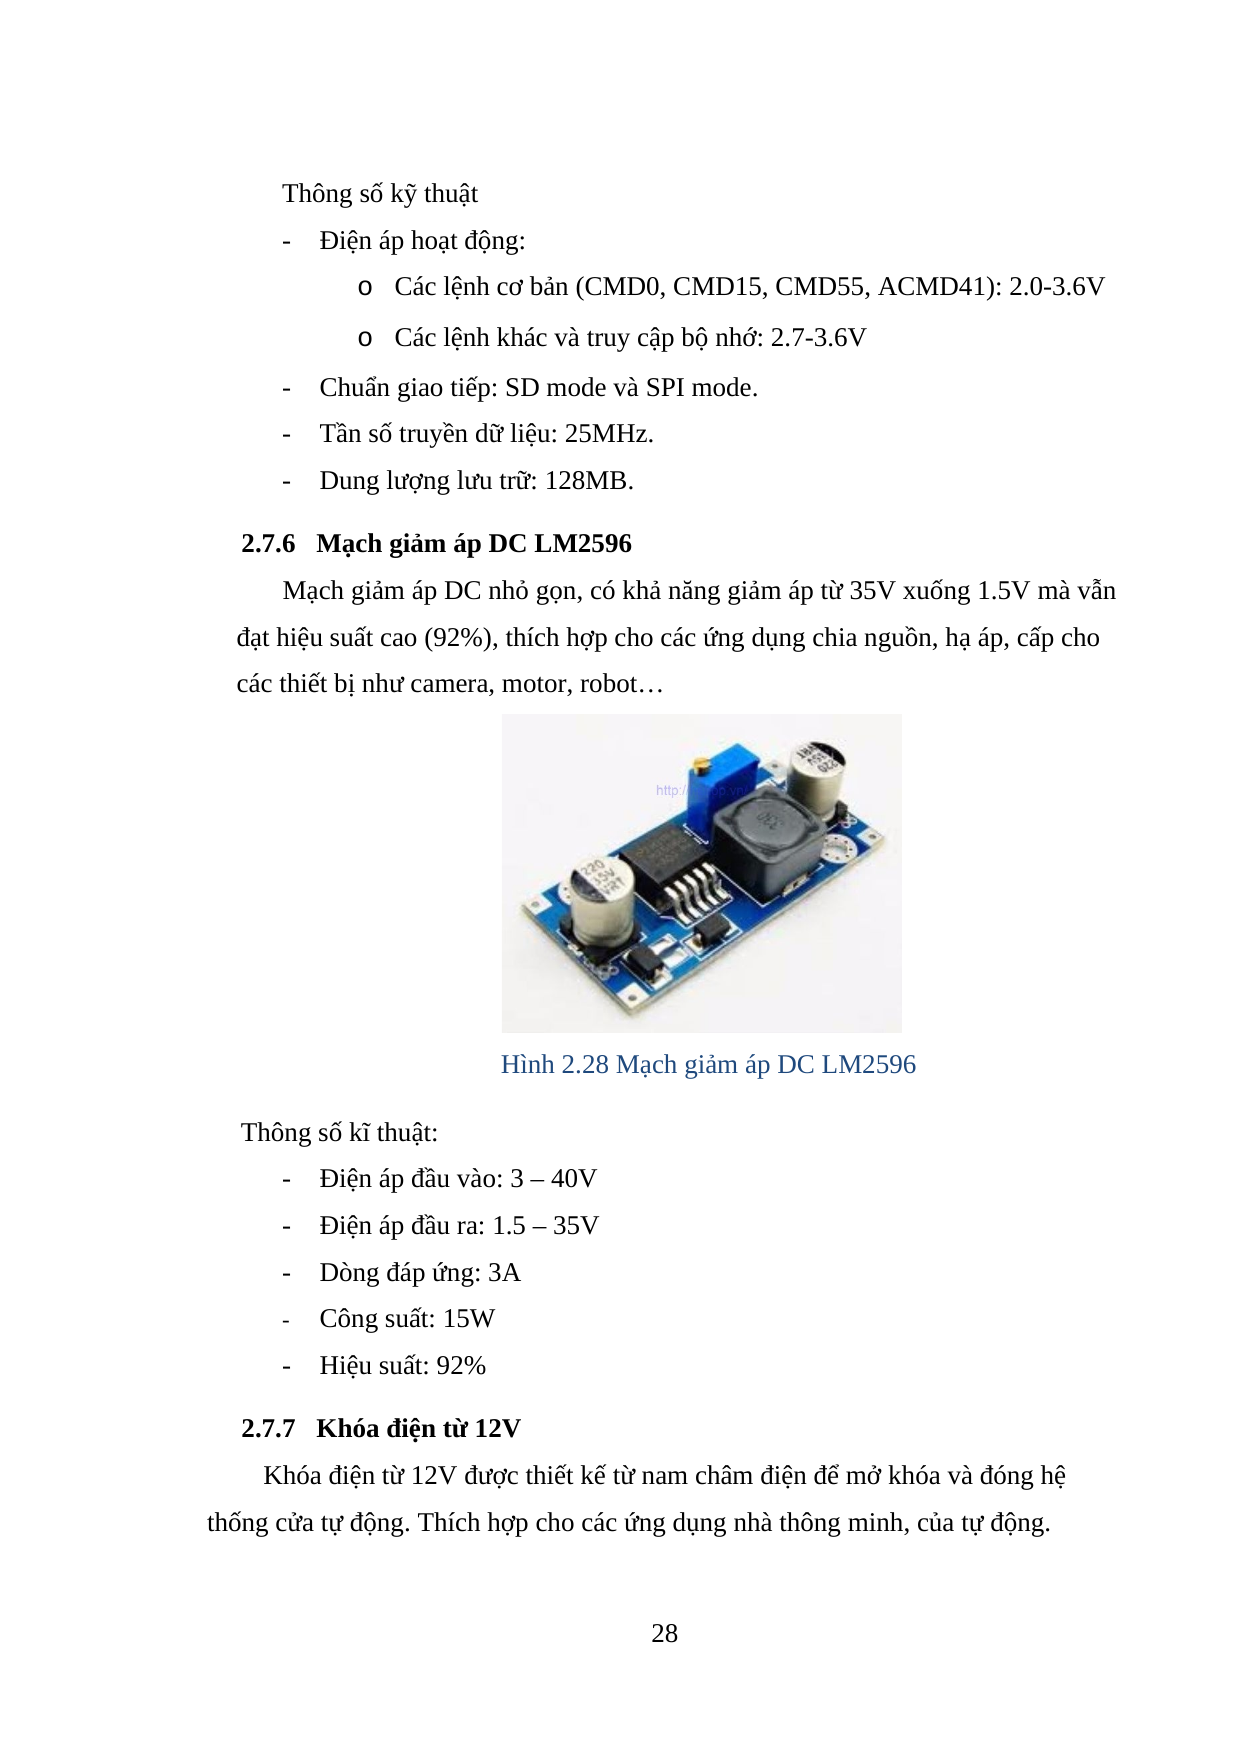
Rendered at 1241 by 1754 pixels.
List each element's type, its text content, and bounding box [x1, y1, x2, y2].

list Hiệu suất: 92% [282, 1349, 1122, 1380]
list Tần số truyền dữ liệu: 25MHz. [282, 417, 1122, 448]
list Dòng đáp ứng: 3A [282, 1256, 1122, 1287]
list Công suất: 15W [282, 1302, 1122, 1334]
list Các lệnh khác và truy cập bộ nhớ: 2.7-3.6V [357, 321, 1122, 354]
list Chuẩn giao tiếp: SD mode và SPI mode. [282, 371, 1122, 402]
text Hình 2.28 Mạch giảm áp DC LM2596 [207, 1048, 1122, 1079]
subtitle Mạch giảm áp DC LM2596 [241, 527, 1122, 558]
list Điện áp đầu vào: 3 – 40V [282, 1162, 1122, 1194]
subtitle Khóa điện từ 12V [241, 1412, 1122, 1444]
list Điện áp đầu ra: 1.5 – 35V [282, 1209, 1122, 1240]
text Mạch giảm áp DC nhỏ gọn, có khả năng giảm áp từ 35V xuống 1.5V mà vẫn đạt hiệu suất cao (92%), thích hợp cho các ứng dụng chia nguồn, hạ áp, cấp cho các thiết bị như camera, motor, robot… [222, 574, 1122, 698]
text Thông số kĩ thuật: [207, 1116, 1122, 1147]
list Dung lượng lưu trữ: 128MB. [282, 464, 1122, 495]
list Điện áp hoạt động: [282, 224, 1122, 255]
picture [501, 714, 902, 1033]
list Các lệnh cơ bản (CMD0, CMD15, CMD55, ACMD41): 2.0-3.6V [357, 271, 1122, 304]
text Thông số kỹ thuật [207, 177, 1122, 208]
text Khóa điện từ 12V được thiết kế từ nam châm điện để mở khóa và đóng hệ thống cửa tự động. Thích hợp cho các ứng dụng nhà thông minh, của tự động. [207, 1459, 1122, 1537]
